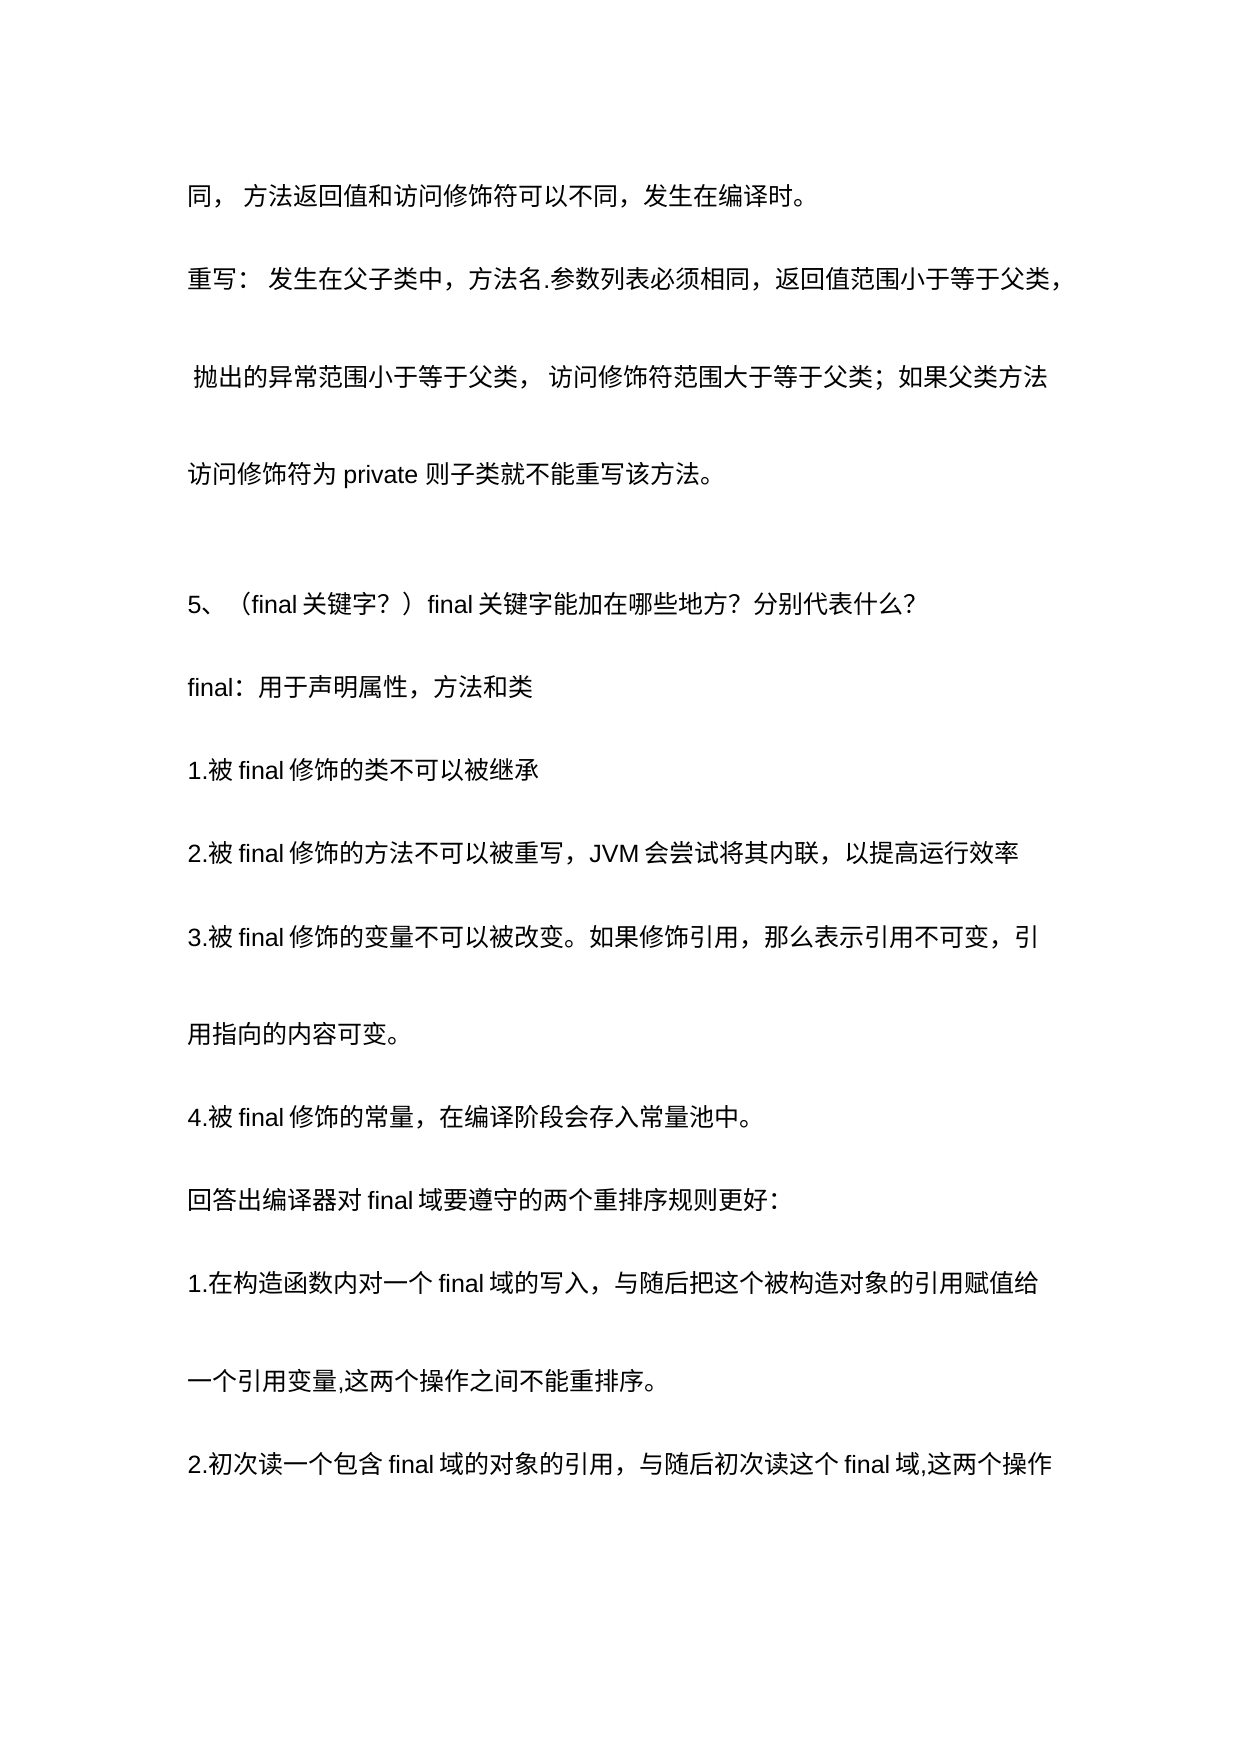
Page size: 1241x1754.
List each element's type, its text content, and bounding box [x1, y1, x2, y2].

text 1.在构造函数内对一个final域的写入，与随后把这个被构造对象的引用赋值给一个引用变量,这两个操作之间不能重排序。 [187, 1249, 1053, 1412]
text 3.被final修饰的变量不可以被改变。如果修饰引用，那么表示引用不可变，引用指向的内容可变。 [187, 903, 1053, 1065]
text 1.被final修饰的类不可以被继承 [187, 736, 1053, 801]
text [187, 162, 1053, 227]
text 2.被final修饰的方法不可以被重写，JVM会尝试将其内联，以提高运行效率 [187, 819, 1053, 884]
text 回答出编译器对final域要遵守的两个重排序规则更好： [187, 1166, 1053, 1231]
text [187, 1430, 1053, 1495]
text 重写： 发生在父子类中，方法名.参数列表必须相同，返回值范围小于等于父类， 抛出的异常范围小于等于父类， 访问修饰符范围大于等于父类；如果父类方法访问修饰符为 private 则子类就不能重写该方法。 [187, 245, 1053, 505]
text final：用于声明属性，方法和类 [187, 653, 1053, 718]
subtitle 5、（final关键字？）final关键字能加在哪些地方？分别代表什么？ [187, 570, 1053, 635]
text 4.被final修饰的常量，在编译阶段会存入常量池中。 [187, 1083, 1053, 1148]
